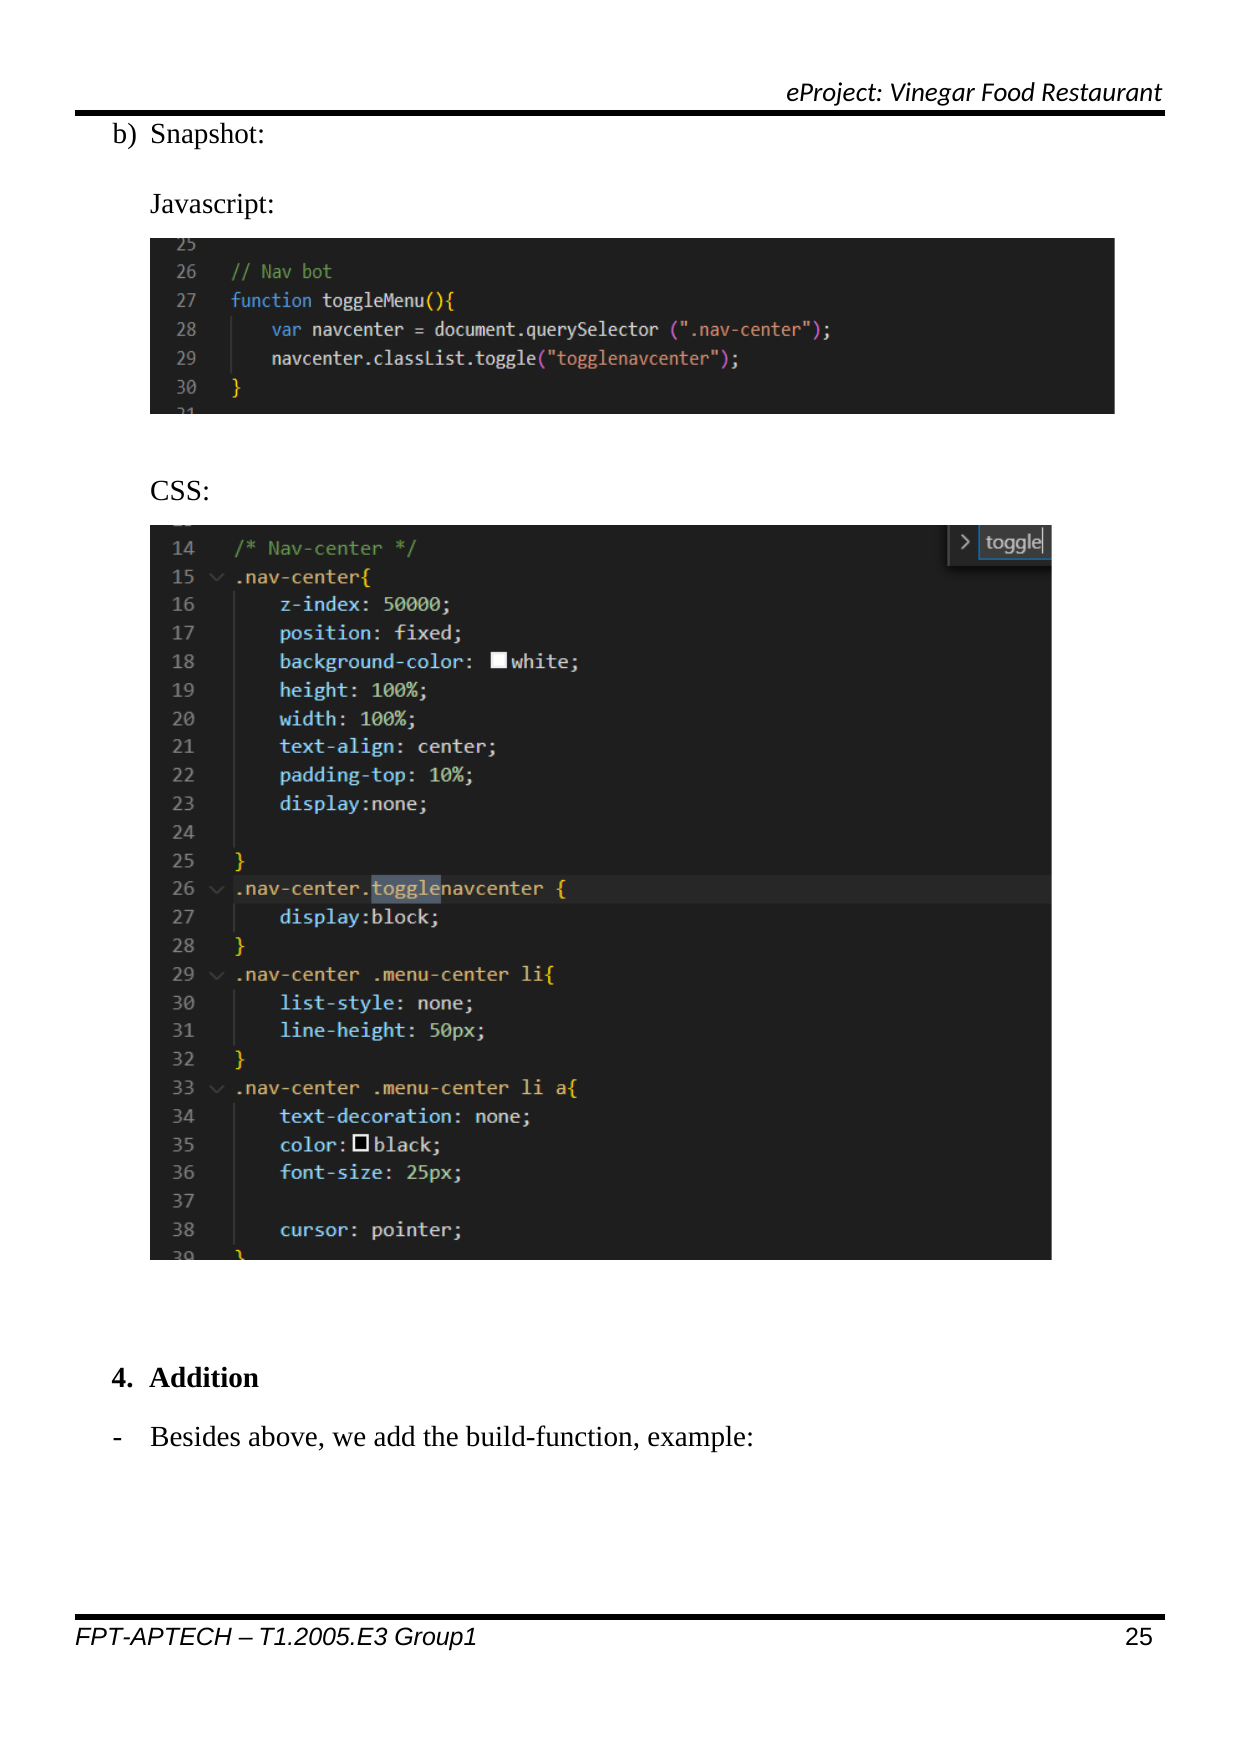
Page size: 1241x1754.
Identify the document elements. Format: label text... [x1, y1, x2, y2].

subtitle Addition [111, 1360, 1165, 1393]
picture [150, 525, 1052, 1260]
list CSS: [150, 473, 1165, 506]
list Javascript: [150, 186, 1165, 219]
picture [150, 238, 1115, 414]
list Snapshot: [112, 116, 1165, 150]
list Besides above, we add the build-function, example: [112, 1419, 1165, 1453]
